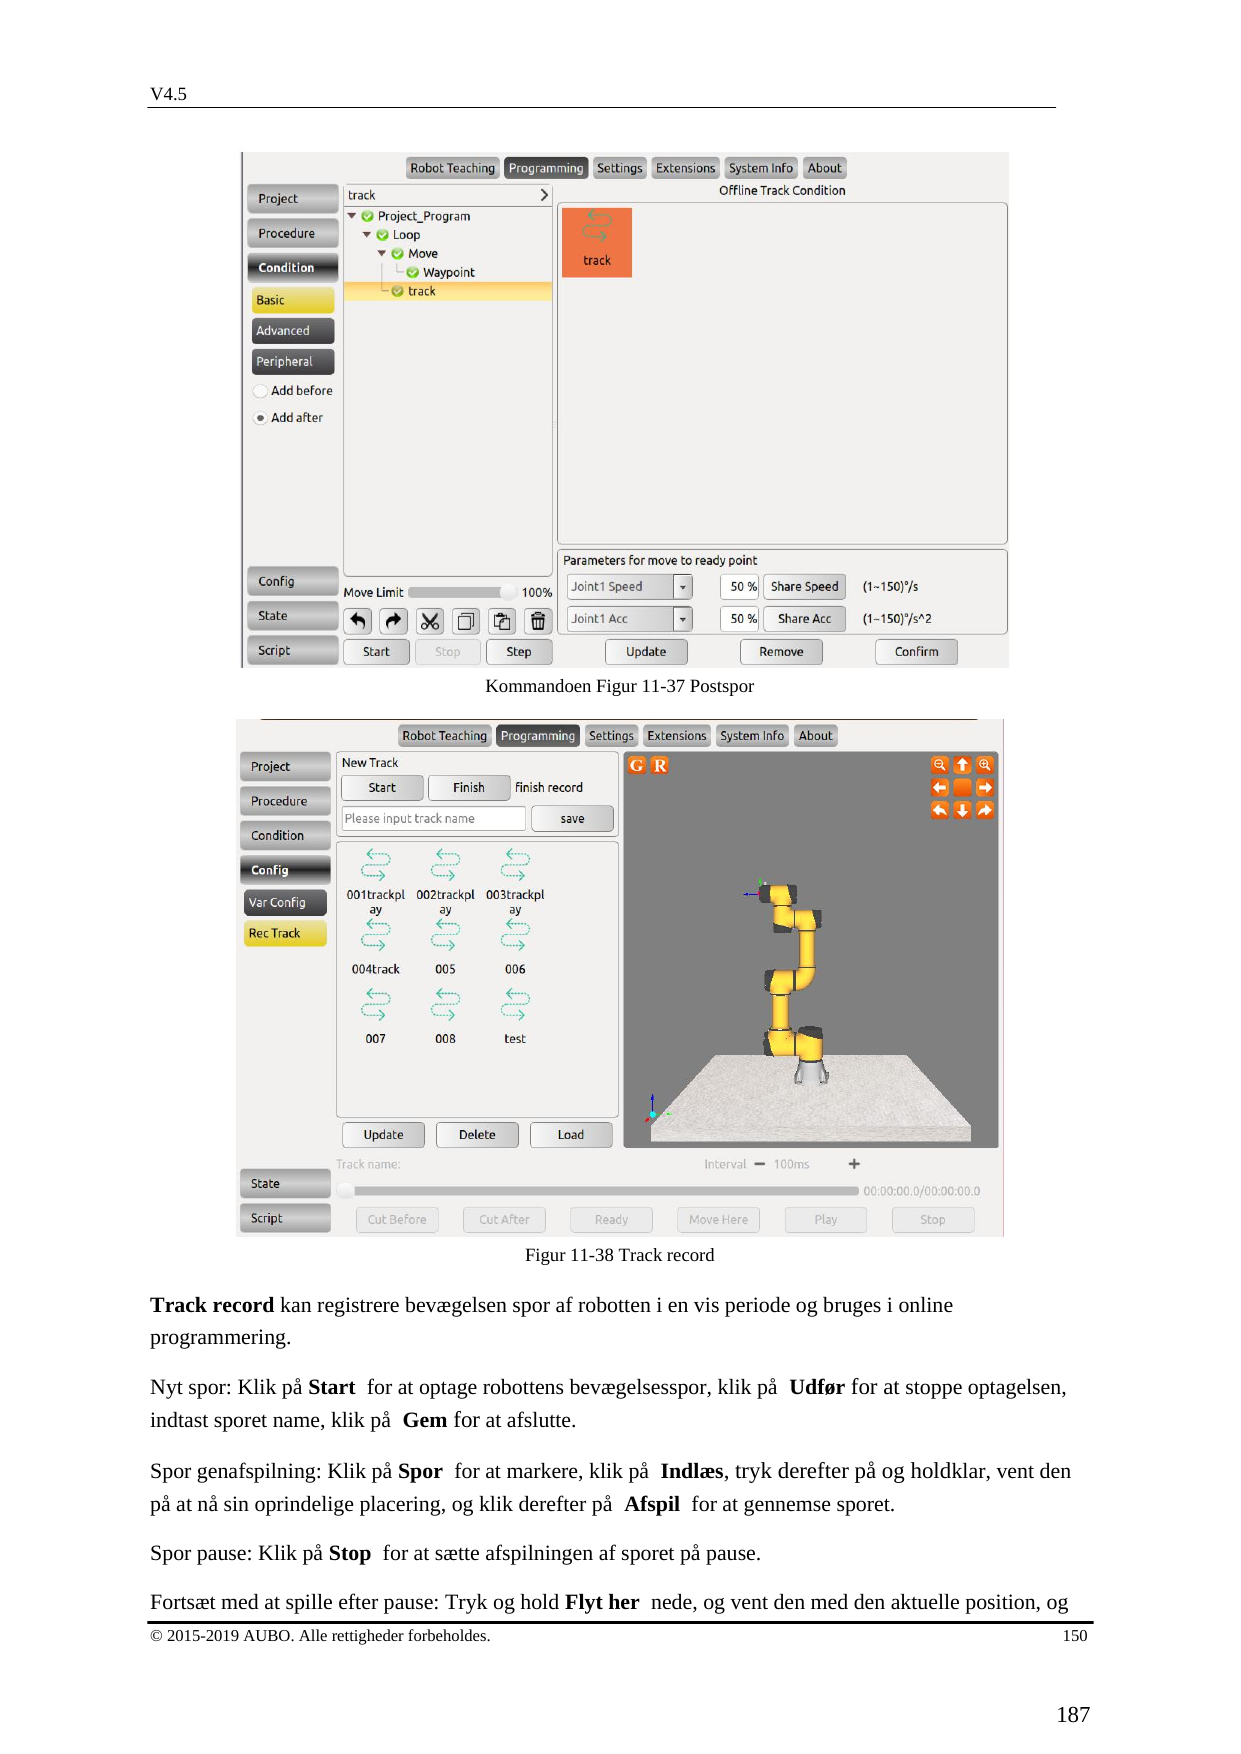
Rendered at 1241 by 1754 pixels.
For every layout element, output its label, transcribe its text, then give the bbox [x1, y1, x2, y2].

text V4.5 [150, 83, 1090, 104]
text Nyt spor: Klik på Start for at optage robottens bevægelsesspor, klik på Udfør for at stoppe optagelsen, indtast sporet name, klik på Gem for at afslutte. [150, 1373, 1081, 1432]
text Track record kan registrere bevægelsen spor af robotten i en vis periode og bruges i online programmering. [150, 1292, 994, 1349]
text © 2015-2019 AUBO. Alle rettigheder forbeholdes. 150 [150, 1626, 1090, 1645]
text Spor genafspilning: Klik på Spor for at markere, klik på Indlæs, tryk derefter på og holdklar, vent den på at nå sin oprindelige placering, og klik derefter på Afspil for at gennemse sporet. [150, 1457, 1079, 1516]
text Fortsæt med at spille efter pause: Tryk og hold Flyt her nede, og vent den med den aktuelle position, og [150, 1589, 1090, 1614]
text Kommandoen Figur 11-37 Postspor [150, 675, 1089, 697]
text Figur 11-38 Track record [150, 1244, 1089, 1266]
picture [147, 106, 1057, 668]
picture [235, 719, 1004, 1237]
text Spor pause: Klik på Stop for at sætte afspilningen af sporet på pause. [150, 1540, 1090, 1565]
